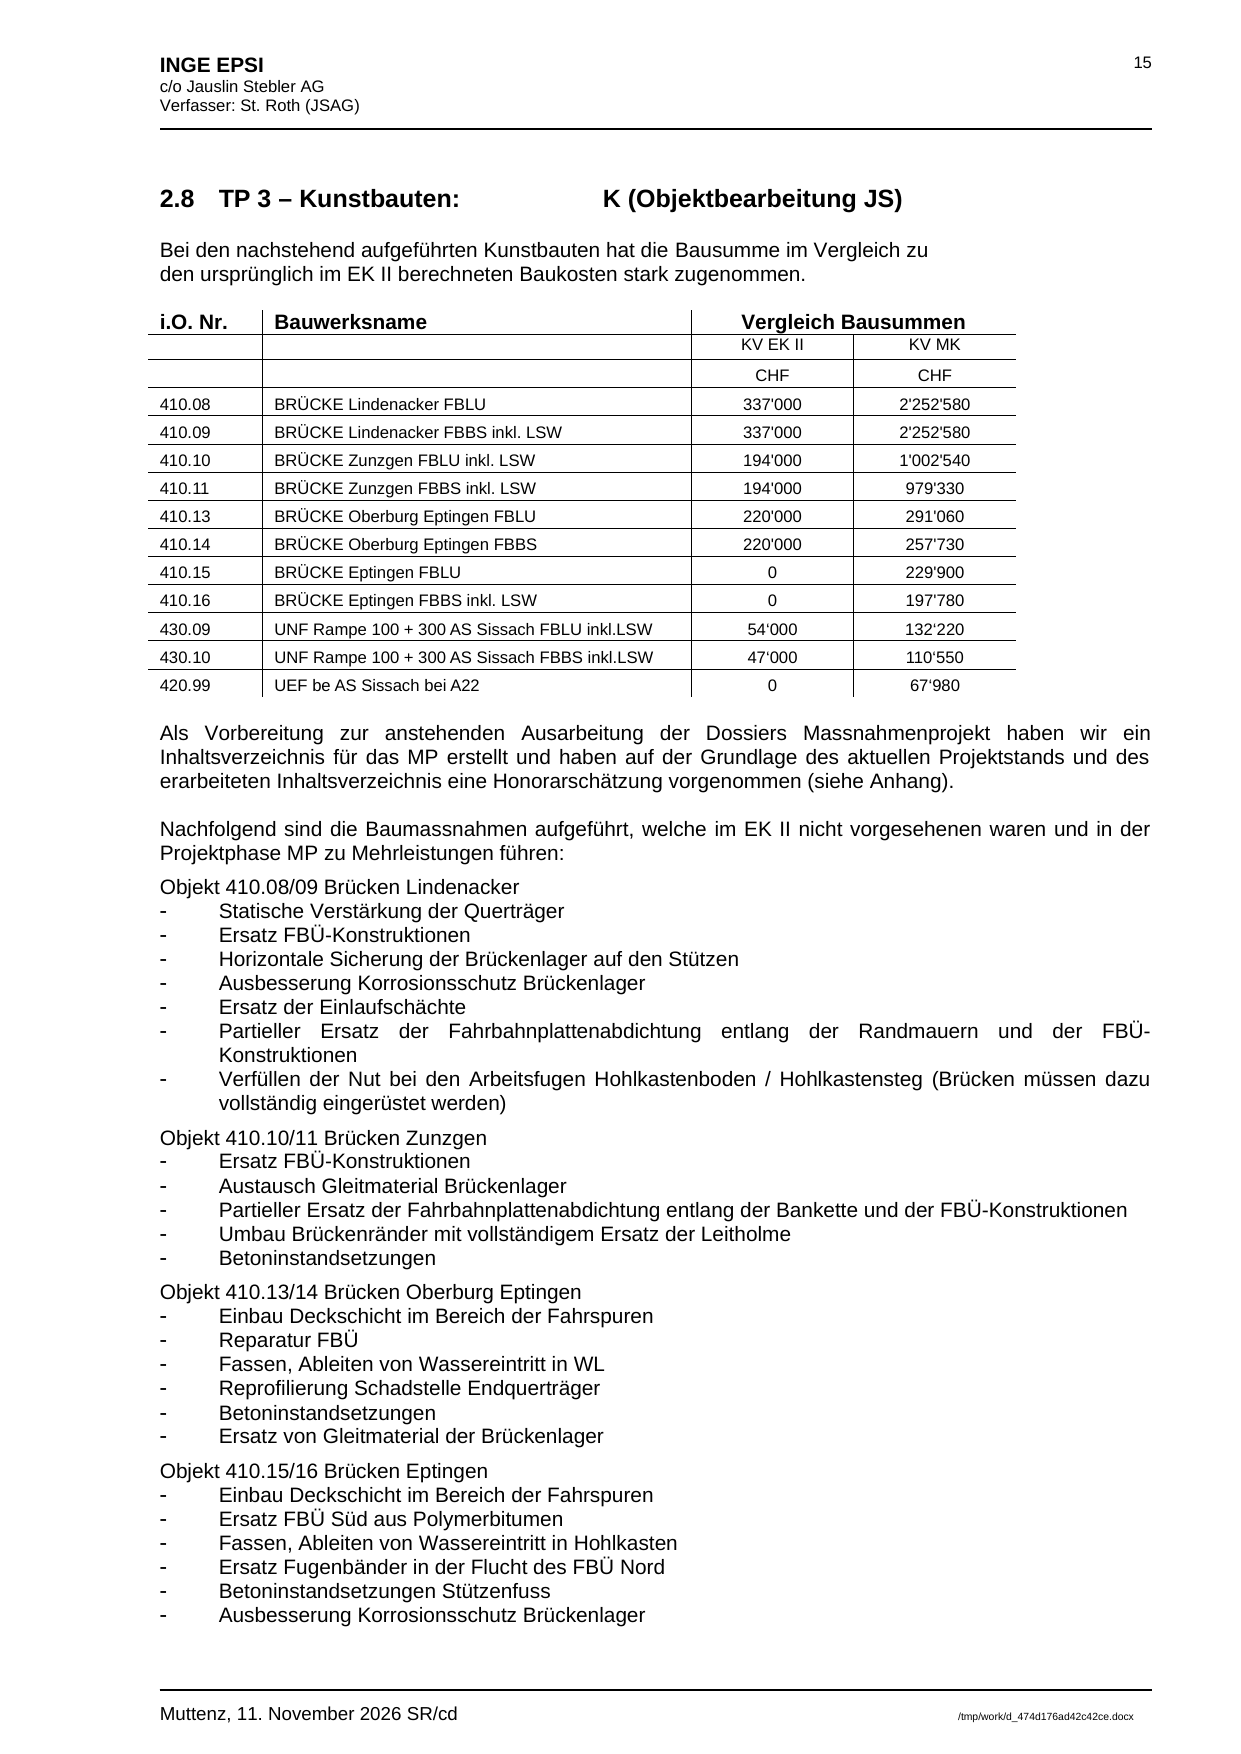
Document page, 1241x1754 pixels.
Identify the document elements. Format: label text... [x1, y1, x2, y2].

list Reparatur FBÜ [159, 1328, 1152, 1352]
list Einbau Deckschicht im Bereich der Fahrspuren [159, 1483, 1152, 1507]
table_cell BRÜCKE Lindenacker FBLU [263, 388, 691, 415]
list Partieller Ersatz der Fahrbahnplattenabdichtung entlang der Randmauern und der FBÜ-Konstruktionen [159, 1019, 1152, 1067]
table_cell 410.15 [148, 557, 262, 584]
table_cell 430.09 [148, 613, 262, 640]
table_cell 1'002'540 [854, 445, 1016, 472]
table_cell 0 [692, 670, 853, 697]
list Betoninstandsetzungen [159, 1246, 1152, 1270]
list Ersatz Fugenbänder in der Flucht des FBÜ Nord [159, 1555, 1152, 1579]
list Ersatz von Gleitmaterial der Brückenlager [159, 1424, 1152, 1448]
list Umbau Brückenränder mit vollständigem Ersatz der Leitholme [159, 1222, 1152, 1246]
table_cell [263, 360, 691, 387]
table_cell 410.09 [148, 416, 262, 443]
list Ersatz FBÜ Süd aus Polymerbitumen [159, 1507, 1152, 1531]
list Einbau Deckschicht im Bereich der Fahrspuren [159, 1304, 1152, 1328]
table_cell 979'330 [854, 473, 1016, 500]
table_cell BRÜCKE Lindenacker FBBS inkl. LSW [263, 416, 691, 443]
table_cell [148, 335, 262, 359]
text Objekt 410.15/16 Brücken Eptingen [159, 1459, 1152, 1483]
table_cell 47‘000 [692, 641, 853, 668]
table_cell 410.13 [148, 501, 262, 528]
table_cell UEF be AS Sissach bei A22 [263, 670, 691, 697]
list Ersatz FBÜ-Konstruktionen [159, 1149, 1152, 1173]
table_cell 257'730 [854, 529, 1016, 556]
table_cell 0 [692, 585, 853, 612]
table_cell KV MK [854, 335, 1016, 359]
list Austausch Gleitmaterial Brückenlager [159, 1173, 1152, 1197]
table_cell 132‘220 [854, 613, 1016, 640]
table_cell 110‘550 [854, 641, 1016, 668]
table_cell 291'060 [854, 501, 1016, 528]
table_cell 197'780 [854, 585, 1016, 612]
table_cell CHF [854, 360, 1016, 387]
list Fassen, Ableiten von Wassereintritt in WL [159, 1352, 1152, 1376]
table_cell 194'000 [692, 473, 853, 500]
table_cell 2'252'580 [854, 388, 1016, 415]
table_cell 410.11 [148, 473, 262, 500]
text Als Vorbereitung zur anstehenden Ausarbeitung der Dossiers Massnahmenprojekt haben wir ein Inhaltsverzeichnis für das MP erstellt und haben auf der Grundlage des aktuellen Projektstands und des erarbeiteten Inhaltsverzeichnis eine Honorarschätzung vorgenommen (siehe Anhang). [159, 721, 1152, 792]
table_cell BRÜCKE Zunzgen FBBS inkl. LSW [263, 473, 691, 500]
table_cell 337'000 [692, 388, 853, 415]
table_cell 0 [692, 557, 853, 584]
table_cell BRÜCKE Zunzgen FBLU inkl. LSW [263, 445, 691, 472]
table_cell 410.16 [148, 585, 262, 612]
table_cell 420.99 [148, 670, 262, 697]
table_cell 2'252'580 [854, 416, 1016, 443]
table_cell KV EK II [692, 335, 853, 359]
list Betoninstandsetzungen Stützenfuss [159, 1579, 1152, 1603]
text den ursprünglich im EK II berechneten Baukosten stark zugenommen. [159, 262, 1152, 286]
table_cell 194'000 [692, 445, 853, 472]
table_cell 410.10 [148, 445, 262, 472]
text Nachfolgend sind die Baumassnahmen aufgeführt, welche im EK II nicht vorgesehenen waren und in der Projektphase MP zu Mehrleistungen führen: [159, 816, 1152, 864]
table_cell BRÜCKE Eptingen FBBS inkl. LSW [263, 585, 691, 612]
table_cell 229'900 [854, 557, 1016, 584]
table_header Vergleich Bausummen [692, 310, 1016, 334]
table_cell 410.14 [148, 529, 262, 556]
table_cell CHF [692, 360, 853, 387]
table_cell 220'000 [692, 529, 853, 556]
table_cell 430.10 [148, 641, 262, 668]
table_cell 220'000 [692, 501, 853, 528]
list Ersatz der Einlaufschächte [159, 995, 1152, 1019]
text Objekt 410.08/09 Brücken Lindenacker [159, 875, 1152, 899]
list Verfüllen der Nut bei den Arbeitsfugen Hohlkastenboden / Hohlkastensteg (Brücken müssen dazu vollständig eingerüstet werden) [159, 1067, 1152, 1115]
table_cell UNF Rampe 100 + 300 AS Sissach FBBS inkl.LSW [263, 641, 691, 668]
list Horizontale Sicherung der Brückenlager auf den Stützen [159, 947, 1152, 971]
list Ausbesserung Korrosionsschutz Brückenlager [159, 1603, 1152, 1627]
text Objekt 410.10/11 Brücken Zunzgen [159, 1125, 1152, 1149]
list Ausbesserung Korrosionsschutz Brückenlager [159, 971, 1152, 995]
table_cell [148, 360, 262, 387]
list Partieller Ersatz der Fahrbahnplattenabdichtung entlang der Bankette und der FBÜ-Konstruktionen [159, 1197, 1152, 1222]
list Betoninstandsetzungen [159, 1400, 1152, 1424]
table_header i.O. Nr. [148, 310, 262, 334]
list Reprofilierung Schadstelle Endquerträger [159, 1376, 1152, 1400]
list Ersatz FBÜ-Konstruktionen [159, 923, 1152, 947]
table_cell UNF Rampe 100 + 300 AS Sissach FBLU inkl.LSW [263, 613, 691, 640]
table_cell BRÜCKE Oberburg Eptingen FBBS [263, 529, 691, 556]
table_cell 67‘980 [854, 670, 1016, 697]
list Statische Verstärkung der Querträger [159, 899, 1152, 923]
text Objekt 410.13/14 Brücken Oberburg Eptingen [159, 1280, 1152, 1304]
subtitle TP 3 – Kunstbauten: K (Objektbearbeitung JS) [159, 184, 1152, 213]
text Bei den nachstehend aufgeführten Kunstbauten hat die Bausumme im Vergleich zu [159, 238, 1152, 262]
table_header Bauwerksname [263, 310, 691, 334]
table_cell 410.08 [148, 388, 262, 415]
table_cell 54‘000 [692, 613, 853, 640]
table_cell 337'000 [692, 416, 853, 443]
table_cell [263, 335, 691, 359]
table_cell BRÜCKE Oberburg Eptingen FBLU [263, 501, 691, 528]
table_cell BRÜCKE Eptingen FBLU [263, 557, 691, 584]
list Fassen, Ableiten von Wassereintritt in Hohlkasten [159, 1531, 1152, 1555]
